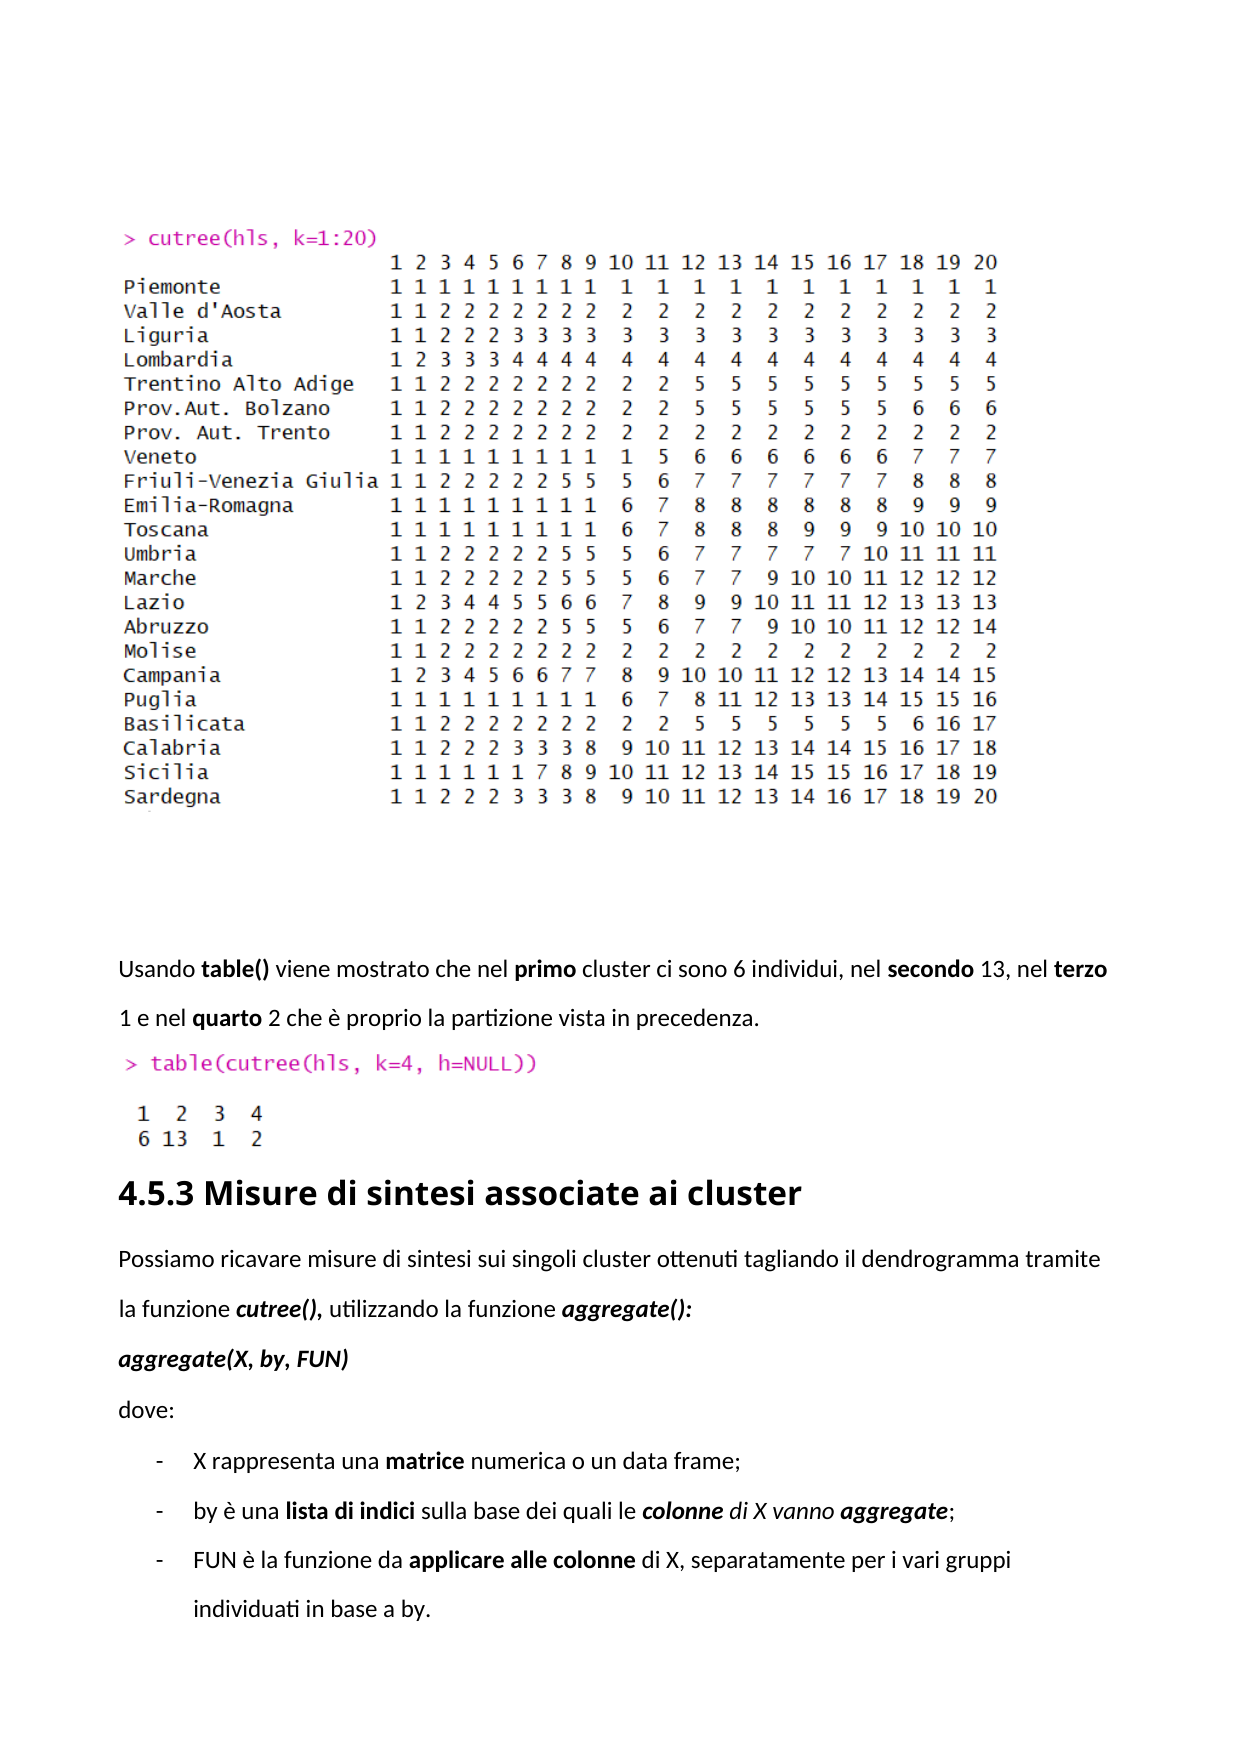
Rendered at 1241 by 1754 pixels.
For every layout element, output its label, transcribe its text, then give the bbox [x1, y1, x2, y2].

list by è una lista di indici sulla base dei quali le colonne di X vanno aggregate; [156, 1495, 1122, 1525]
text Usando table() viene mostrato che nel primo cluster ci sono 6 individui, nel secondo 13, nel terzo 1 e nel quarto 2 che è proprio la partizione vista in precedenza. [118, 953, 1122, 1033]
list FUN è la funzione da applicare alle colonne di X, separatamente per i vari gruppi individuati in base a by. [156, 1544, 1122, 1624]
subtitle 4.5.3 Misure di sintesi associate ai cluster [118, 1170, 1122, 1215]
list X rappresenta una matrice numerica o un data frame; [156, 1446, 1122, 1476]
text dove: [118, 1394, 1122, 1425]
picture [118, 227, 1039, 812]
text Possiamo ricavare misure di sintesi sui singoli cluster ottenuti tagliando il dendrogramma tramite la funzione cutree(), utilizzando la funzione aggregate(): [118, 1243, 1122, 1323]
text aggregate(X, by, FUN) [118, 1344, 1122, 1374]
picture [118, 1053, 550, 1150]
